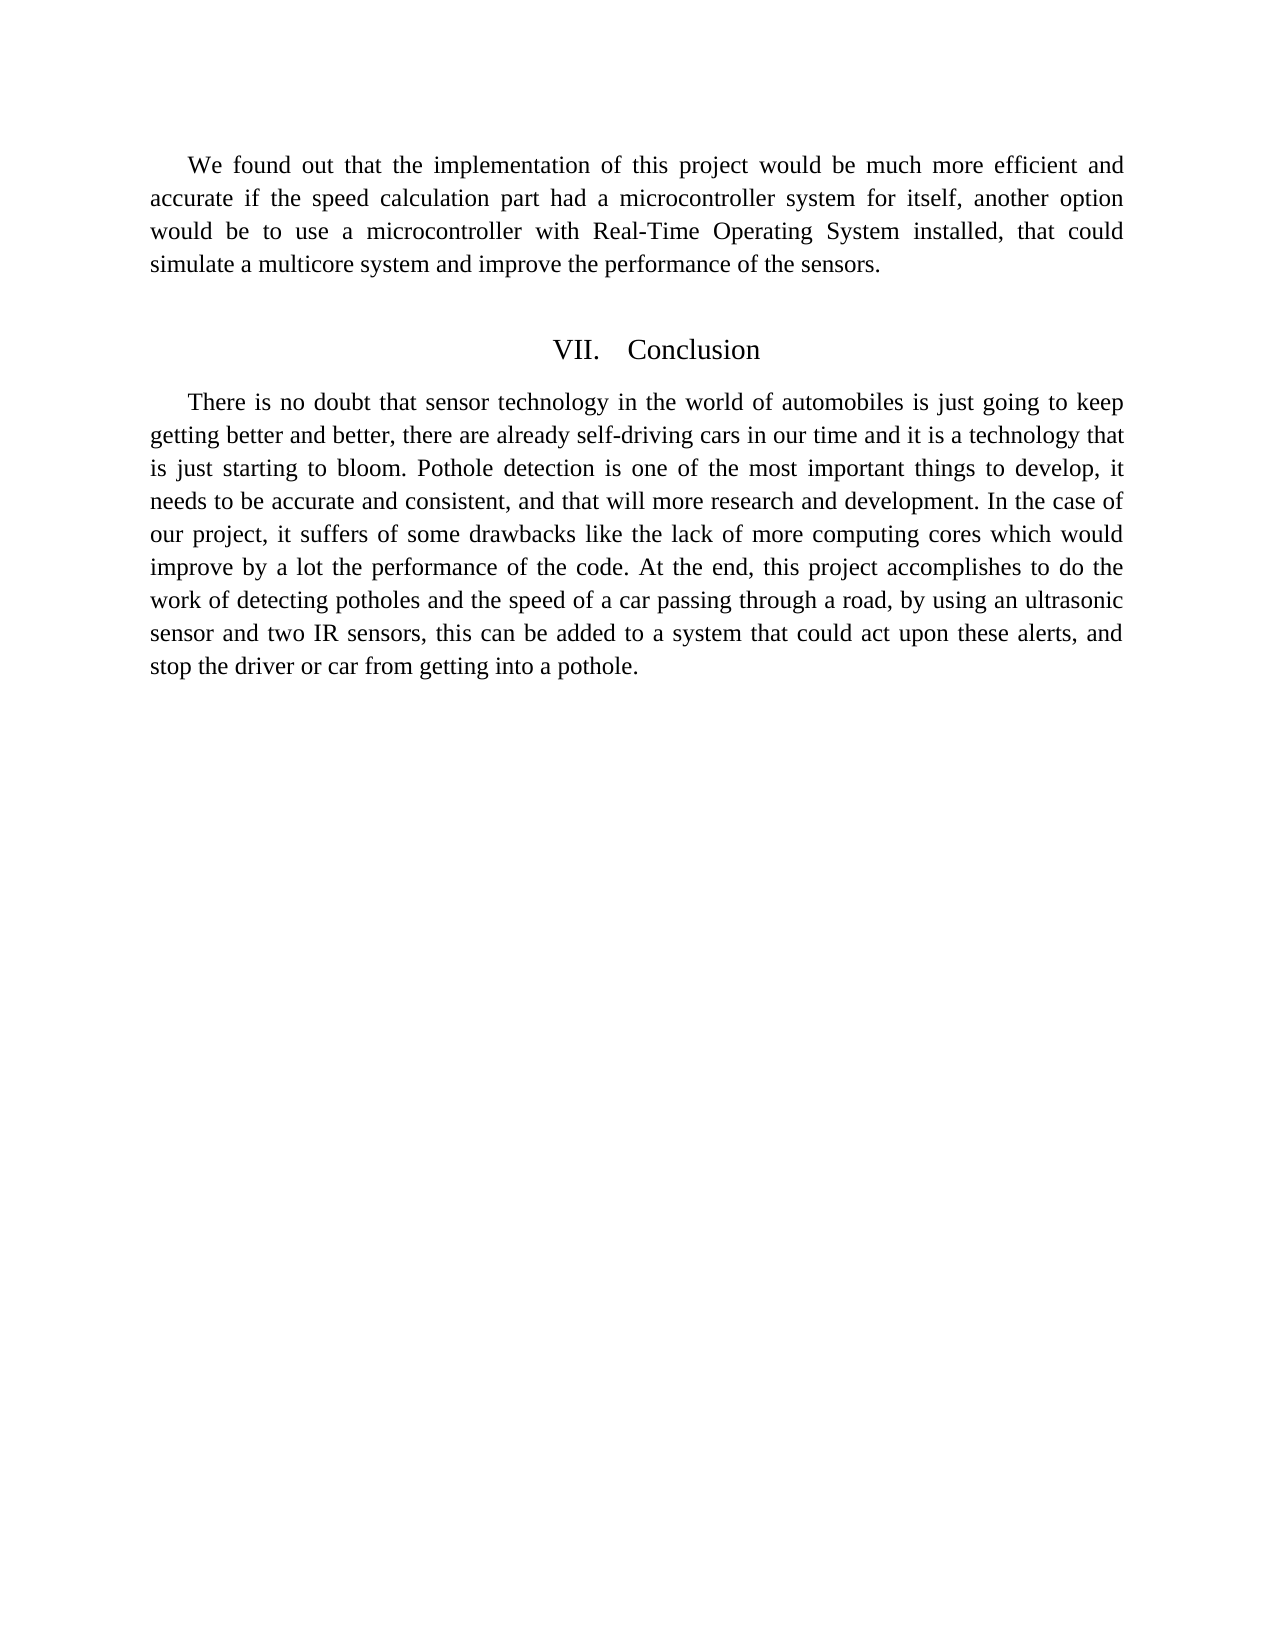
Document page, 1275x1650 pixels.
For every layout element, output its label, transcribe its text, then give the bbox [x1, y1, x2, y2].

list Conclusion [187, 332, 1125, 365]
text There is no doubt that sensor technology in the world of automobiles is just going to keep getting better and better, there are already self-driving cars in our time and it is a technology that is just starting to bloom. Pothole detection is one of the most important things to develop, it needs to be accurate and consistent, and that will more research and development. In the case of our project, it suffers of some drawbacks like the lack of more computing cores which would improve by a lot the performance of the code. At the end, this project accomplishes to do the work of detecting potholes and the speed of a car passing through a road, by using an ultrasonic sensor and two IR sensors, this can be added to a system that could act upon these alerts, and stop the driver or car from getting into a pothole. [150, 387, 1125, 680]
text We found out that the implementation of this project would be much more efficient and accurate if the speed calculation part had a microcontroller system for itself, another option would be to use a microcontroller with Real-Time Operating System installed, that could simulate a multicore system and improve the performance of the sensors. [150, 150, 1125, 278]
